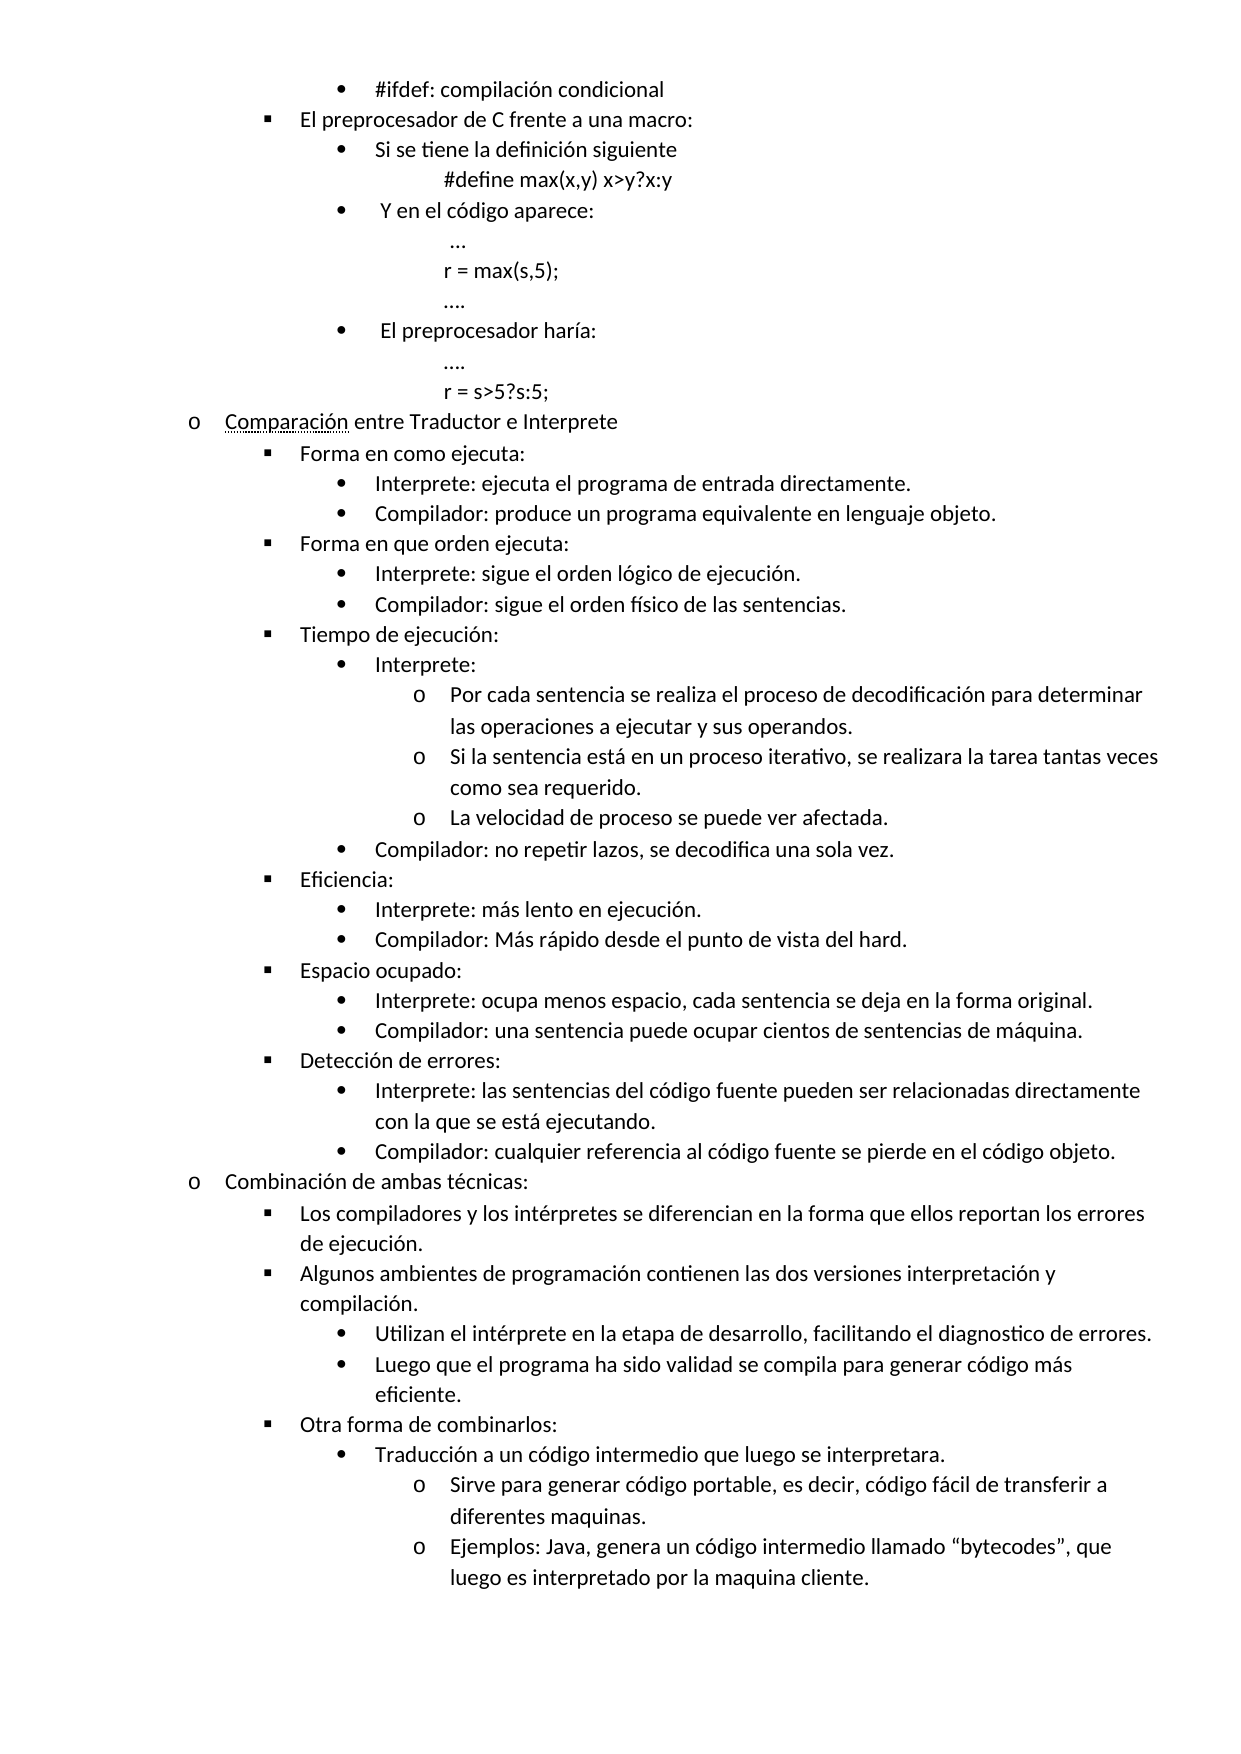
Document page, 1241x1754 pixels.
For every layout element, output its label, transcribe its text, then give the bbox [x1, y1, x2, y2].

list Combinación de ambas técnicas: [187, 1167, 1165, 1196]
list Interprete: ocupa menos espacio, cada sentencia se deja en la forma original. [337, 986, 1165, 1014]
list Interprete: las sentencias del código fuente pueden ser relacionadas directamente con la que se está ejecutando. [337, 1077, 1165, 1135]
list Compilador: no repetir lazos, se decodifica una sola vez. [337, 835, 1165, 863]
list Y en el código aparece: [337, 196, 1165, 224]
list Si se tiene la definición siguiente [337, 135, 1165, 163]
list Por cada sentencia se realiza el proceso de decodificación para determinar las operaciones a ejecutar y sus operandos. [412, 680, 1165, 740]
list Ejemplos: Java, genera un código intermedio llamado “bytecodes”, que luego es interpretado por la maquina cliente. [412, 1532, 1165, 1592]
list Interprete: sigue el orden lógico de ejecución. [337, 559, 1165, 588]
list La velocidad de proceso se puede ver afectada. [412, 803, 1165, 833]
list Forma en que orden ejecuta: [262, 529, 1165, 557]
list Interprete: más lento en ejecución. [337, 895, 1165, 923]
list Compilador: produce un programa equivalente en lenguaje objeto. [337, 499, 1165, 527]
list #define max(x,y) x>y?x:y [375, 166, 1165, 194]
list Los compiladores y los intérpretes se diferencian en la forma que ellos reportan los errores de ejecución. [262, 1199, 1165, 1257]
list Espacio ocupado: [262, 956, 1165, 984]
list Traducción a un código intermedio que luego se interpretara. [337, 1440, 1165, 1468]
list Interprete: [337, 650, 1165, 678]
list Compilador: Más rápido desde el punto de vista del hard. [337, 926, 1165, 954]
list … [450, 226, 1165, 254]
list Tiempo de ejecución: [262, 620, 1165, 648]
list Otra forma de combinarlos: [262, 1410, 1165, 1438]
list Sirve para generar código portable, es decir, código fácil de transferir a diferentes maquinas. [412, 1471, 1165, 1530]
list Interprete: ejecuta el programa de entrada directamente. [337, 469, 1165, 497]
list Si la sentencia está en un proceso iterativo, se realizara la tarea tantas veces como sea requerido. [412, 742, 1165, 801]
list Eficiencia: [262, 865, 1165, 893]
list …. [375, 347, 1165, 375]
list Compilador: cualquier referencia al código fuente se pierde en el código objeto. [337, 1137, 1165, 1165]
list Utilizan el intérprete en la etapa de desarrollo, facilitando el diagnostico de errores. [337, 1319, 1165, 1348]
list El preprocesador haría: [337, 317, 1165, 345]
list Compilador: sigue el orden físico de las sentencias. [337, 590, 1165, 618]
list …. [375, 286, 1165, 314]
list Compilador: una sentencia puede ocupar cientos de sentencias de máquina. [337, 1016, 1165, 1044]
list Forma en como ejecuta: [262, 439, 1165, 467]
list El preprocesador de C frente a una macro: [262, 105, 1165, 133]
list r = s>5?s:5; [375, 377, 1165, 405]
list Luego que el programa ha sido validad se compila para generar código más eficiente. [337, 1350, 1165, 1408]
list Comparación entre Traductor e Interprete [187, 407, 1165, 436]
list #ifdef: compilación condicional [337, 75, 1165, 103]
list Algunos ambientes de programación contienen las dos versiones interpretación y compilación. [262, 1259, 1165, 1317]
list r = max(s,5); [375, 256, 1165, 284]
list Detección de errores: [262, 1046, 1165, 1074]
